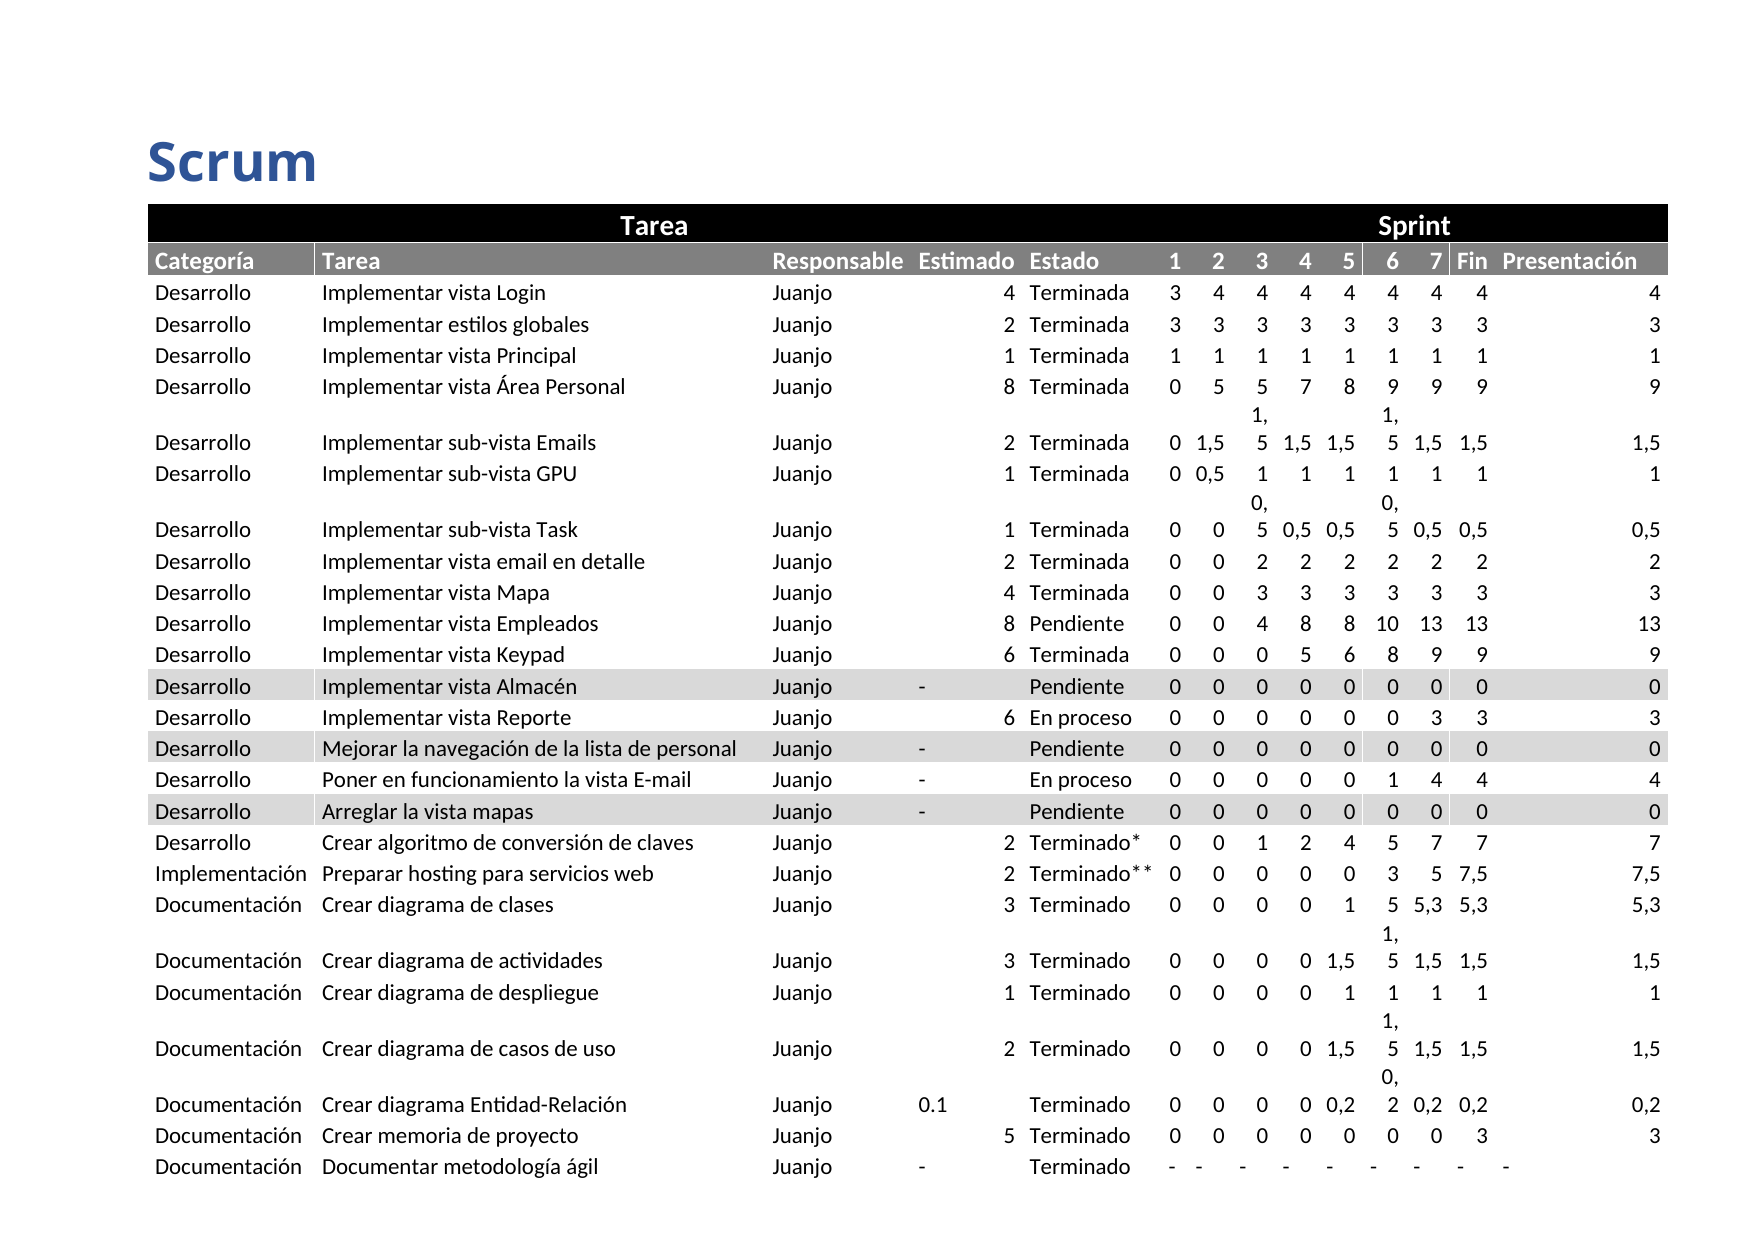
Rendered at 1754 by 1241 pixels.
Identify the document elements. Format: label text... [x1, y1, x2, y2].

table_cell 3 [1406, 700, 1449, 731]
table_cell 1 [1495, 338, 1668, 369]
table_cell Juanjo [765, 975, 911, 1006]
table_cell Juanjo [765, 794, 911, 825]
table_cell 0 [1275, 700, 1319, 731]
table_cell Juanjo [765, 400, 911, 456]
table_cell 0 [1161, 669, 1188, 700]
table_cell Crear diagrama de despliegue [315, 975, 765, 1006]
table_cell 0 [1319, 763, 1362, 794]
table_cell Preparar hosting para servicios web [315, 856, 765, 887]
table_cell 0,5 [1319, 488, 1362, 544]
table_cell 0 [1406, 794, 1449, 825]
table_cell 1,5 [1450, 400, 1495, 456]
table_cell 0 [1188, 763, 1232, 794]
table_cell 4 [1275, 275, 1319, 307]
table_cell 0 [1161, 731, 1188, 762]
table_cell 2 [911, 825, 1022, 856]
table_cell 3 [1363, 856, 1406, 887]
table_cell 0 [1275, 919, 1319, 975]
table_cell 1 [911, 456, 1022, 488]
table_cell Implementar sub-vista Emails [315, 400, 765, 456]
table_cell 5,3 [1495, 888, 1668, 919]
table_cell 0 [1319, 669, 1362, 700]
table_cell 0,5 [1275, 488, 1319, 544]
table_cell 0 [1161, 400, 1188, 456]
table_cell 0 [1161, 794, 1188, 825]
table_cell Documentación [148, 1149, 314, 1181]
table_cell 0 [1275, 856, 1319, 887]
table_cell 0 [1161, 975, 1188, 1006]
table_cell 0 [1450, 794, 1495, 825]
table_cell 0 [1232, 794, 1275, 825]
table_cell 0 [1161, 825, 1188, 856]
table_cell Juanjo [765, 369, 911, 400]
table_cell Terminado [1022, 1149, 1161, 1181]
table_cell 9 [1495, 369, 1668, 400]
table_cell 2 [911, 400, 1022, 456]
table_cell Pendiente [1022, 669, 1161, 700]
table_cell - [1161, 1149, 1188, 1181]
table_cell 1,5 [1495, 400, 1668, 456]
table_cell 1,5 [1363, 1006, 1406, 1062]
table_cell - [1232, 1149, 1275, 1181]
table_cell Implementar vista Keypad [315, 638, 765, 669]
table_cell 1,5 [1188, 400, 1232, 456]
table_cell 0 [1495, 669, 1668, 700]
table_cell 5 [1363, 888, 1406, 919]
table_cell 0 [1232, 1062, 1275, 1118]
table_cell 1 [1363, 456, 1406, 488]
table_cell 0 [1188, 825, 1232, 856]
table_cell Mejorar la navegación de la lista de personal [315, 731, 765, 762]
table_cell 3 [1495, 575, 1668, 606]
table_cell 0 [1363, 669, 1406, 700]
table_cell Pendiente [1022, 731, 1161, 762]
table_cell 5 [911, 1118, 1022, 1149]
table_cell 0 [1188, 700, 1232, 731]
table_cell 7 [1495, 825, 1668, 856]
table_cell Pendiente [1022, 606, 1161, 637]
table_cell 6 [911, 700, 1022, 731]
table_cell Juanjo [765, 338, 911, 369]
table_cell 0,2 [1406, 1062, 1449, 1118]
table_cell 5 [1232, 369, 1275, 400]
table_cell 3 [911, 888, 1022, 919]
table_cell 3 [1406, 307, 1449, 338]
table_cell 2 [1188, 243, 1232, 275]
table_cell Juanjo [765, 638, 911, 669]
table_cell 6 [1319, 638, 1362, 669]
table_cell Crear memoria de proyecto [315, 1118, 765, 1149]
table_cell 7,5 [1495, 856, 1668, 887]
table_cell 9 [1450, 369, 1495, 400]
table_cell - [911, 669, 1022, 700]
table_cell Terminado [1022, 975, 1161, 1006]
table_cell 0 [1319, 794, 1362, 825]
table_cell 0 [1275, 975, 1319, 1006]
table_cell 2 [1275, 544, 1319, 575]
table_cell 3 [1161, 307, 1188, 338]
table_cell Desarrollo [148, 338, 314, 369]
table_cell 1,5 [1406, 919, 1449, 975]
table_cell 0 [1161, 456, 1188, 488]
table_cell Presentación [1495, 243, 1668, 275]
table_cell 8 [911, 369, 1022, 400]
table_cell 1,5 [1406, 1006, 1449, 1062]
table_cell - [911, 731, 1022, 762]
table_cell Terminado [1022, 1006, 1161, 1062]
table_cell Juanjo [765, 275, 911, 307]
table_cell 1,5 [1275, 400, 1319, 456]
table_cell 3 [1450, 307, 1495, 338]
table_cell En proceso [1022, 700, 1161, 731]
table_cell 2 [1406, 544, 1449, 575]
table_cell Desarrollo [148, 669, 314, 700]
table_cell 0 [1188, 488, 1232, 544]
table_cell 1 [1406, 456, 1449, 488]
table_cell 4 [1450, 275, 1495, 307]
table_cell 0,5 [1450, 488, 1495, 544]
table_cell Estado [1022, 243, 1161, 275]
table_cell 3 [1450, 1118, 1495, 1149]
table_cell 3 [911, 919, 1022, 975]
table_cell 1 [1319, 975, 1362, 1006]
table_cell Fin [1450, 243, 1495, 275]
table_cell Desarrollo [148, 700, 314, 731]
table_cell 1 [1495, 456, 1668, 488]
table_cell Juanjo [765, 919, 911, 975]
table_cell 2 [1450, 544, 1495, 575]
table_cell Terminado [1022, 1118, 1161, 1149]
table_cell Documentación [148, 1006, 314, 1062]
table_cell Desarrollo [148, 763, 314, 794]
table_cell Documentación [148, 888, 314, 919]
table_cell Implementar sub-vista Task [315, 488, 765, 544]
table_cell 2 [1232, 544, 1275, 575]
table_cell 1 [1363, 763, 1406, 794]
table_cell Desarrollo [148, 638, 314, 669]
table_cell 1 [1319, 456, 1362, 488]
table_cell Responsable [765, 243, 911, 275]
table_cell 0 [1161, 700, 1188, 731]
table_cell 0 [1275, 1062, 1319, 1118]
table_cell 3 [1319, 575, 1362, 606]
table_cell 1 [1495, 975, 1668, 1006]
table_cell 4 [911, 575, 1022, 606]
table_cell 2 [1495, 544, 1668, 575]
table_cell Pendiente [1022, 794, 1161, 825]
table_cell Juanjo [765, 1118, 911, 1149]
table_cell Documentación [148, 975, 314, 1006]
table_cell 0 [1363, 700, 1406, 731]
table_cell Juanjo [765, 488, 911, 544]
table_cell Tarea [315, 243, 765, 275]
table_cell 4 [1319, 275, 1362, 307]
table_cell 0 [1188, 794, 1232, 825]
table_cell 0 [1232, 919, 1275, 975]
table_cell 0 [1495, 794, 1668, 825]
table_cell 0 [1406, 669, 1449, 700]
table_cell 3 [1275, 575, 1319, 606]
table_cell 4 [1495, 275, 1668, 307]
table_cell Implementar vista Mapa [315, 575, 765, 606]
table_cell 2 [1275, 825, 1319, 856]
table_cell 0 [1188, 856, 1232, 887]
table_cell 4 [1495, 763, 1668, 794]
table_cell 0 [1161, 1118, 1188, 1149]
table_cell Juanjo [765, 544, 911, 575]
table_cell 5,3 [1450, 888, 1495, 919]
table_cell 8 [911, 606, 1022, 637]
table_cell 1,5 [1319, 400, 1362, 456]
table_cell 3 [1406, 575, 1449, 606]
table_cell 1,5 [1363, 400, 1406, 456]
table_cell Juanjo [765, 456, 911, 488]
table_cell Desarrollo [148, 275, 314, 307]
table_cell Documentación [148, 1062, 314, 1118]
table_cell 0,5 [1495, 488, 1668, 544]
table_cell Terminada [1022, 275, 1161, 307]
table_cell 1,5 [1495, 1006, 1668, 1062]
table_cell 4 [1188, 275, 1232, 307]
table_cell 0 [1363, 1118, 1406, 1149]
table_cell 8 [1319, 606, 1362, 637]
table_cell 5 [1188, 369, 1232, 400]
table_cell 0 [1319, 731, 1362, 762]
table_cell 0 [1161, 488, 1188, 544]
table_cell Implementar vista Login [315, 275, 765, 307]
table_cell 4 [911, 275, 1022, 307]
table_cell 9 [1495, 638, 1668, 669]
table_cell 0 [1161, 638, 1188, 669]
table_cell - [1363, 1149, 1406, 1181]
table_cell Juanjo [765, 856, 911, 887]
table_cell 0 [1495, 731, 1668, 762]
table_cell 0,5 [1363, 488, 1406, 544]
table_cell Terminada [1022, 400, 1161, 456]
table_cell Implementar vista email en detalle [315, 544, 765, 575]
table_cell 1 [1406, 338, 1449, 369]
table_cell 1 [911, 338, 1022, 369]
table_cell Implementar estilos globales [315, 307, 765, 338]
table_cell 3 [1232, 307, 1275, 338]
table_cell 0,2 [1363, 1062, 1406, 1118]
table_cell Terminado [1022, 888, 1161, 919]
table_cell 0 [1232, 1006, 1275, 1062]
table_cell 1 [1161, 243, 1188, 275]
table_cell 4 [1232, 606, 1275, 637]
table_cell 4 [1450, 763, 1495, 794]
table_cell 0,2 [1495, 1062, 1668, 1118]
table_cell 1 [1319, 338, 1362, 369]
table_cell Crear diagrama de actividades [315, 919, 765, 975]
table_cell 0 [1232, 700, 1275, 731]
table_cell 0 [1232, 669, 1275, 700]
table_cell - [1319, 1149, 1362, 1181]
table_cell 0 [1275, 794, 1319, 825]
table_cell 0 [1161, 369, 1188, 400]
table_cell 3 [1450, 700, 1495, 731]
table_cell 7 [1275, 369, 1319, 400]
table_cell 1 [1232, 456, 1275, 488]
table_cell 5 [1406, 856, 1449, 887]
table_cell Estimado [911, 243, 1022, 275]
table_cell 3 [1450, 575, 1495, 606]
table_cell 6 [911, 638, 1022, 669]
table_cell 0 [1188, 888, 1232, 919]
table_cell Categoría [148, 243, 314, 275]
table_cell Terminado* [1022, 825, 1161, 856]
table_cell 1 [1161, 338, 1188, 369]
table_cell 5 [1363, 825, 1406, 856]
table_cell 7 [1406, 825, 1449, 856]
table_cell 1,5 [1450, 1006, 1495, 1062]
table_cell 13 [1495, 606, 1668, 637]
table_cell 4 [1319, 825, 1362, 856]
table_cell 0 [1450, 669, 1495, 700]
table_cell 0 [1363, 731, 1406, 762]
table_cell 10 [1363, 606, 1406, 637]
table_cell Crear diagrama Entidad-Relación [315, 1062, 765, 1118]
table_cell Juanjo [765, 1006, 911, 1062]
table_cell 0 [1275, 1006, 1319, 1062]
table_cell 0 [1319, 1118, 1362, 1149]
table_cell 1 [1275, 456, 1319, 488]
table_cell Desarrollo [148, 400, 314, 456]
table_cell 0 [1188, 975, 1232, 1006]
table_cell Desarrollo [148, 307, 314, 338]
table_cell 0 [1188, 575, 1232, 606]
table_cell 3 [1319, 307, 1362, 338]
table_cell 8 [1319, 369, 1362, 400]
table_header Sprint [1161, 204, 1668, 242]
table_cell Arreglar la vista mapas [315, 794, 765, 825]
table_cell 1,5 [1495, 919, 1668, 975]
table_cell 1 [911, 975, 1022, 1006]
table_cell 0 [1161, 919, 1188, 975]
table_cell 0 [1406, 1118, 1449, 1149]
table_cell 7 [1406, 243, 1449, 275]
table_cell Crear diagrama de casos de uso [315, 1006, 765, 1062]
table_cell 0 [1188, 1118, 1232, 1149]
table_cell Juanjo [765, 1149, 911, 1181]
table_cell Implementar vista Área Personal [315, 369, 765, 400]
table_cell - [1188, 1149, 1232, 1181]
table_cell 1 [1363, 338, 1406, 369]
table_cell Juanjo [765, 575, 911, 606]
table_cell Terminada [1022, 307, 1161, 338]
table_cell 0,2 [1319, 1062, 1362, 1118]
table_cell Crear diagrama de clases [315, 888, 765, 919]
table_cell 1 [1450, 338, 1495, 369]
table_cell Documentación [148, 1118, 314, 1149]
table_cell 13 [1406, 606, 1449, 637]
table_cell Juanjo [765, 731, 911, 762]
table_cell 0 [1188, 544, 1232, 575]
table_cell Juanjo [765, 763, 911, 794]
table_cell 1 [1319, 888, 1362, 919]
table_cell 0 [1363, 794, 1406, 825]
table_cell 0 [1275, 1118, 1319, 1149]
table_cell 0 [1450, 731, 1495, 762]
table_cell Juanjo [765, 307, 911, 338]
table_cell 0,2 [1450, 1062, 1495, 1118]
table_cell 0 [1188, 606, 1232, 637]
table_cell - [1450, 1149, 1495, 1181]
table_cell 1,5 [1406, 400, 1449, 456]
table_cell 0 [1275, 731, 1319, 762]
table_cell 0 [1188, 1006, 1232, 1062]
table_cell 5 [1319, 243, 1362, 275]
table_cell Documentar metodología ágil [315, 1149, 765, 1181]
table_cell 4 [1406, 763, 1449, 794]
table_cell Terminada [1022, 638, 1161, 669]
table_cell Terminada [1022, 544, 1161, 575]
table_cell Crear algoritmo de conversión de claves [315, 825, 765, 856]
table_cell Desarrollo [148, 825, 314, 856]
table_cell 0 [1188, 669, 1232, 700]
table_cell 3 [1161, 275, 1188, 307]
table_cell Implementación [148, 856, 314, 887]
table_cell 2 [911, 856, 1022, 887]
table_cell Desarrollo [148, 575, 314, 606]
table_cell 3 [1363, 575, 1406, 606]
table_cell 0,5 [1188, 456, 1232, 488]
table_cell Terminada [1022, 338, 1161, 369]
table_cell Juanjo [765, 669, 911, 700]
table_cell Desarrollo [148, 488, 314, 544]
table_cell Terminado** [1022, 856, 1161, 887]
table_cell 1,5 [1319, 1006, 1362, 1062]
table_cell Implementar vista Reporte [315, 700, 765, 731]
table_cell Terminada [1022, 488, 1161, 544]
table_cell 2 [1363, 544, 1406, 575]
table_cell 0 [1161, 1006, 1188, 1062]
table_cell Juanjo [765, 700, 911, 731]
table_cell 0 [1275, 669, 1319, 700]
table_cell 1 [911, 488, 1022, 544]
table_cell 0 [1188, 638, 1232, 669]
table_cell 3 [1232, 243, 1275, 275]
table_cell - [1275, 1149, 1319, 1181]
table_cell 8 [1275, 606, 1319, 637]
table_cell 0 [1232, 763, 1275, 794]
table_cell 9 [1406, 369, 1449, 400]
table_cell 9 [1406, 638, 1449, 669]
table_cell - [1406, 1149, 1449, 1181]
table_cell 3 [1188, 307, 1232, 338]
table_cell 0 [1319, 856, 1362, 887]
table_cell Poner en funcionamiento la vista E-mail [315, 763, 765, 794]
table_cell 1 [1275, 338, 1319, 369]
table_cell 1 [1188, 338, 1232, 369]
table_cell 3 [1495, 1118, 1668, 1149]
table_cell 1,5 [1450, 919, 1495, 975]
table_cell Juanjo [765, 606, 911, 637]
table_cell 0 [1188, 731, 1232, 762]
table_cell 0 [1161, 856, 1188, 887]
table_cell 0 [1232, 888, 1275, 919]
table_cell 0 [1161, 575, 1188, 606]
table_cell 9 [1363, 369, 1406, 400]
table_cell 1 [1450, 456, 1495, 488]
table_cell Juanjo [765, 1062, 911, 1118]
table_cell 4 [1232, 275, 1275, 307]
table_cell Juanjo [765, 888, 911, 919]
table_cell 0 [1275, 888, 1319, 919]
table_cell 0 [1188, 919, 1232, 975]
table_cell 7 [1450, 825, 1495, 856]
table_cell - [911, 763, 1022, 794]
table_cell 9 [1450, 638, 1495, 669]
table_cell 2 [911, 1006, 1022, 1062]
table_cell En proceso [1022, 763, 1161, 794]
table_cell 0 [1319, 700, 1362, 731]
table_cell 0 [1161, 606, 1188, 637]
table_cell Desarrollo [148, 794, 314, 825]
table_cell Terminado [1022, 1062, 1161, 1118]
table_cell 0.1 [911, 1062, 1022, 1118]
table_cell 1 [1406, 975, 1449, 1006]
table_cell 0 [1188, 1062, 1232, 1118]
table_cell 2 [911, 544, 1022, 575]
table_cell Desarrollo [148, 456, 314, 488]
table_cell 0 [1232, 638, 1275, 669]
table_cell 3 [1495, 307, 1668, 338]
table_cell Terminada [1022, 575, 1161, 606]
table_cell 13 [1450, 606, 1495, 637]
table_cell 0 [1232, 975, 1275, 1006]
table_cell Implementar vista Almacén [315, 669, 765, 700]
table_cell 0 [1406, 731, 1449, 762]
table_cell - [1495, 1149, 1668, 1181]
table_cell 1,5 [1319, 919, 1362, 975]
table_cell Implementar sub-vista GPU [315, 456, 765, 488]
table_cell Implementar vista Principal [315, 338, 765, 369]
table_cell 1 [1232, 825, 1275, 856]
table_cell 0,5 [1232, 488, 1275, 544]
table_cell Terminada [1022, 456, 1161, 488]
table_cell 3 [1495, 700, 1668, 731]
table_cell 5,3 [1406, 888, 1449, 919]
table_header Tarea [148, 204, 1161, 242]
table_cell 6 [1363, 243, 1406, 275]
table_cell 4 [1406, 275, 1449, 307]
table_cell 0 [1232, 856, 1275, 887]
table_cell - [911, 794, 1022, 825]
table_cell 1 [1363, 975, 1406, 1006]
table_cell 7,5 [1450, 856, 1495, 887]
table_cell Terminada [1022, 369, 1161, 400]
table_cell Implementar vista Empleados [315, 606, 765, 637]
table_cell 0 [1161, 1062, 1188, 1118]
table_cell 0 [1232, 731, 1275, 762]
table_cell 0 [1161, 888, 1188, 919]
table_cell 4 [1363, 275, 1406, 307]
table_cell Desarrollo [148, 606, 314, 637]
table_cell 1,5 [1232, 400, 1275, 456]
table_cell 1,5 [1363, 919, 1406, 975]
table_cell 0 [1275, 763, 1319, 794]
table_cell 0 [1232, 1118, 1275, 1149]
subtitle Scrum [148, 124, 1606, 198]
table_cell 8 [1363, 638, 1406, 669]
table_cell 3 [1232, 575, 1275, 606]
table_cell - [911, 1149, 1022, 1181]
table_cell Desarrollo [148, 369, 314, 400]
table_cell Juanjo [765, 825, 911, 856]
table_cell Desarrollo [148, 544, 314, 575]
table_cell 2 [911, 307, 1022, 338]
table_cell 5 [1275, 638, 1319, 669]
table_cell 2 [1319, 544, 1362, 575]
table_cell 0 [1161, 544, 1188, 575]
table_cell 1 [1232, 338, 1275, 369]
table_cell 0 [1161, 763, 1188, 794]
table_cell 1 [1450, 975, 1495, 1006]
table_cell 0,5 [1406, 488, 1449, 544]
table_cell 3 [1275, 307, 1319, 338]
table_cell Desarrollo [148, 731, 314, 762]
table_cell Terminado [1022, 919, 1161, 975]
table_cell 4 [1275, 243, 1319, 275]
table_cell Documentación [148, 919, 314, 975]
table_cell 3 [1363, 307, 1406, 338]
